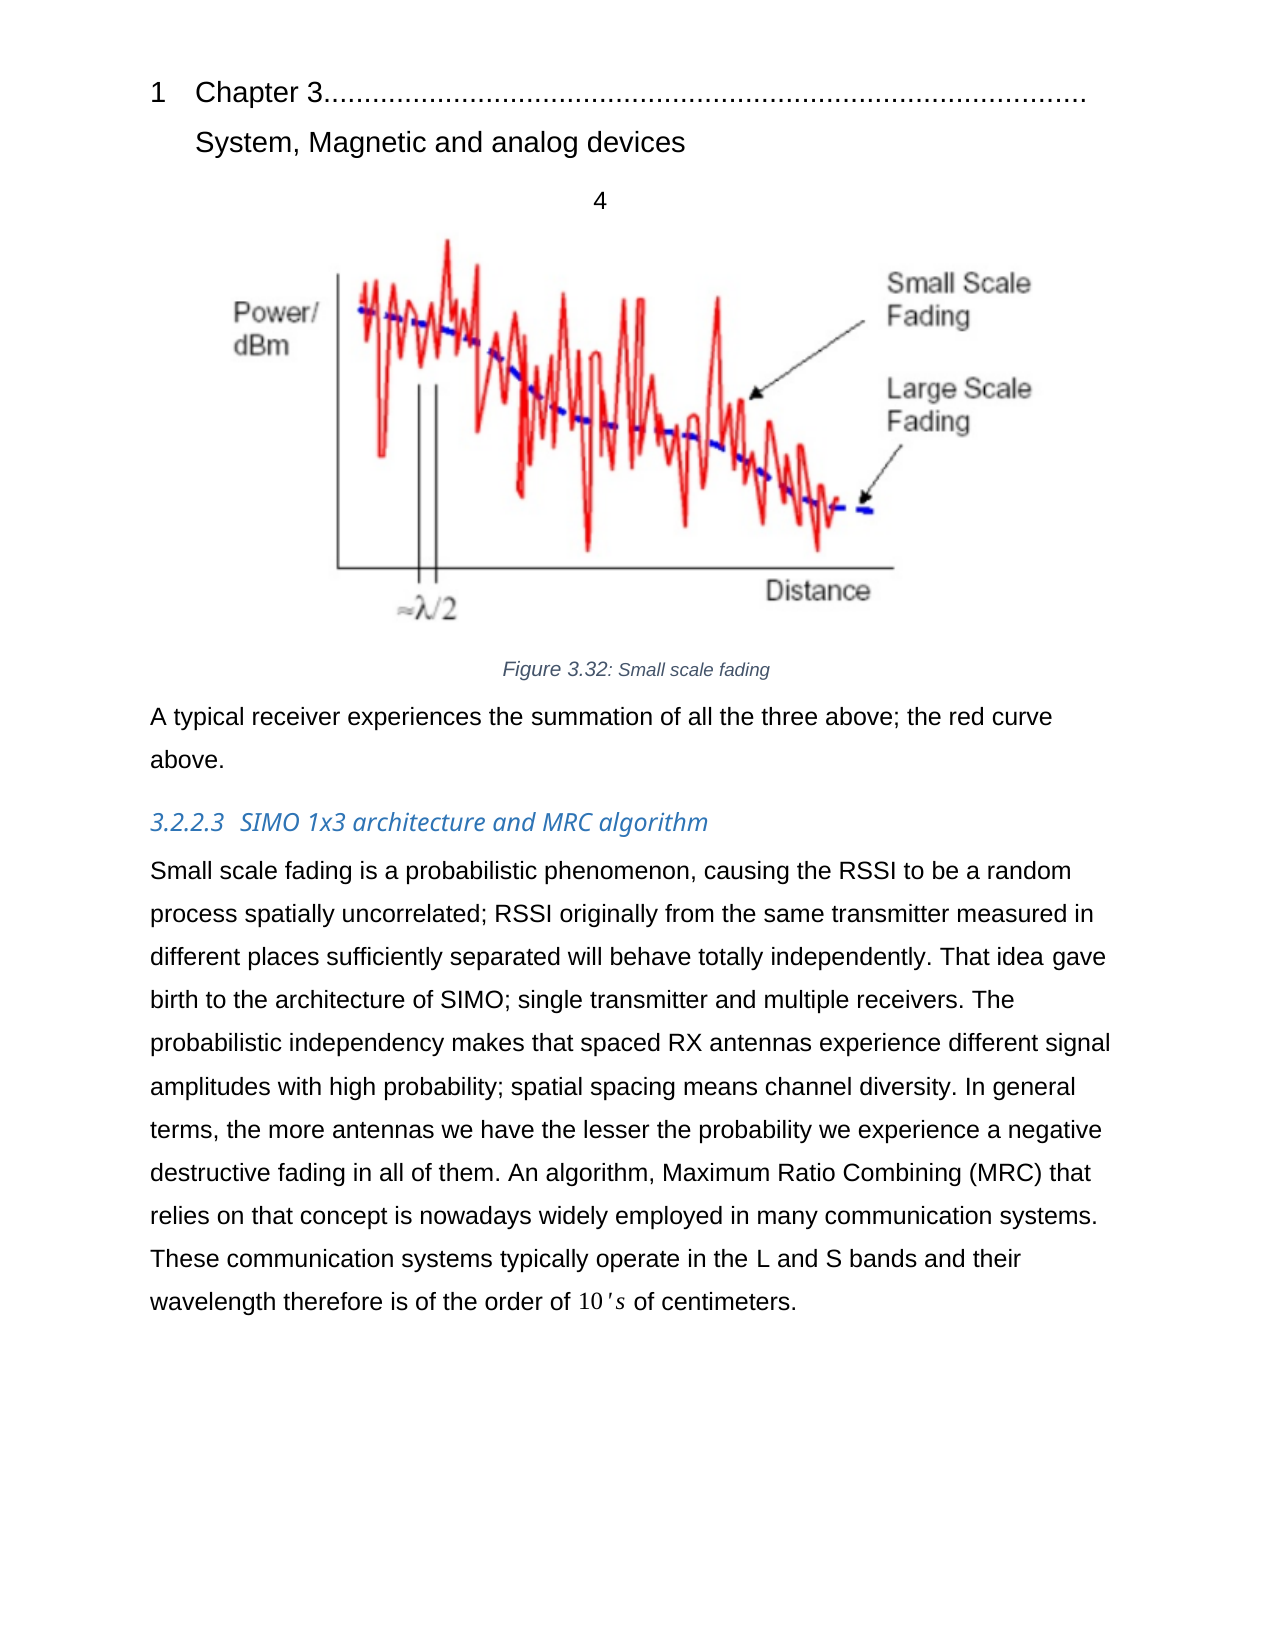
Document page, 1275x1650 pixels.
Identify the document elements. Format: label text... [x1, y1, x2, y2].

picture [215, 214, 1059, 643]
table_header [150, 215, 1124, 657]
text Small scale fading is a probabilistic phenomenon, causing the RSSI to be a random process spatially uncorrelated; RSSI originally from the same transmitter measured in different places sufficiently separated will behave totally independently. That idea gave birth to the architecture of SIMO; single transmitter and multiple receivers. The probabilistic independency makes that spaced RX antennas experience different signal amplitudes with high probability; spatial spacing means channel diversity. In general terms, the more antennas we have the lesser the probability we experience a negative destructive fading in all of them. An algorithm, Maximum Ratio Combining (MRC) that relies on that concept is nowadays widely employed in many communication systems. These communication systems typically operate in the L and S bands and their wavelength therefore is of the order of of centimeters. [150, 856, 1125, 1316]
text A typical receiver experiences the summation of all the three above; the red curve above. [150, 702, 1125, 774]
subtitle SIMO 1x3 architecture and MRC algorithm [150, 805, 1125, 839]
